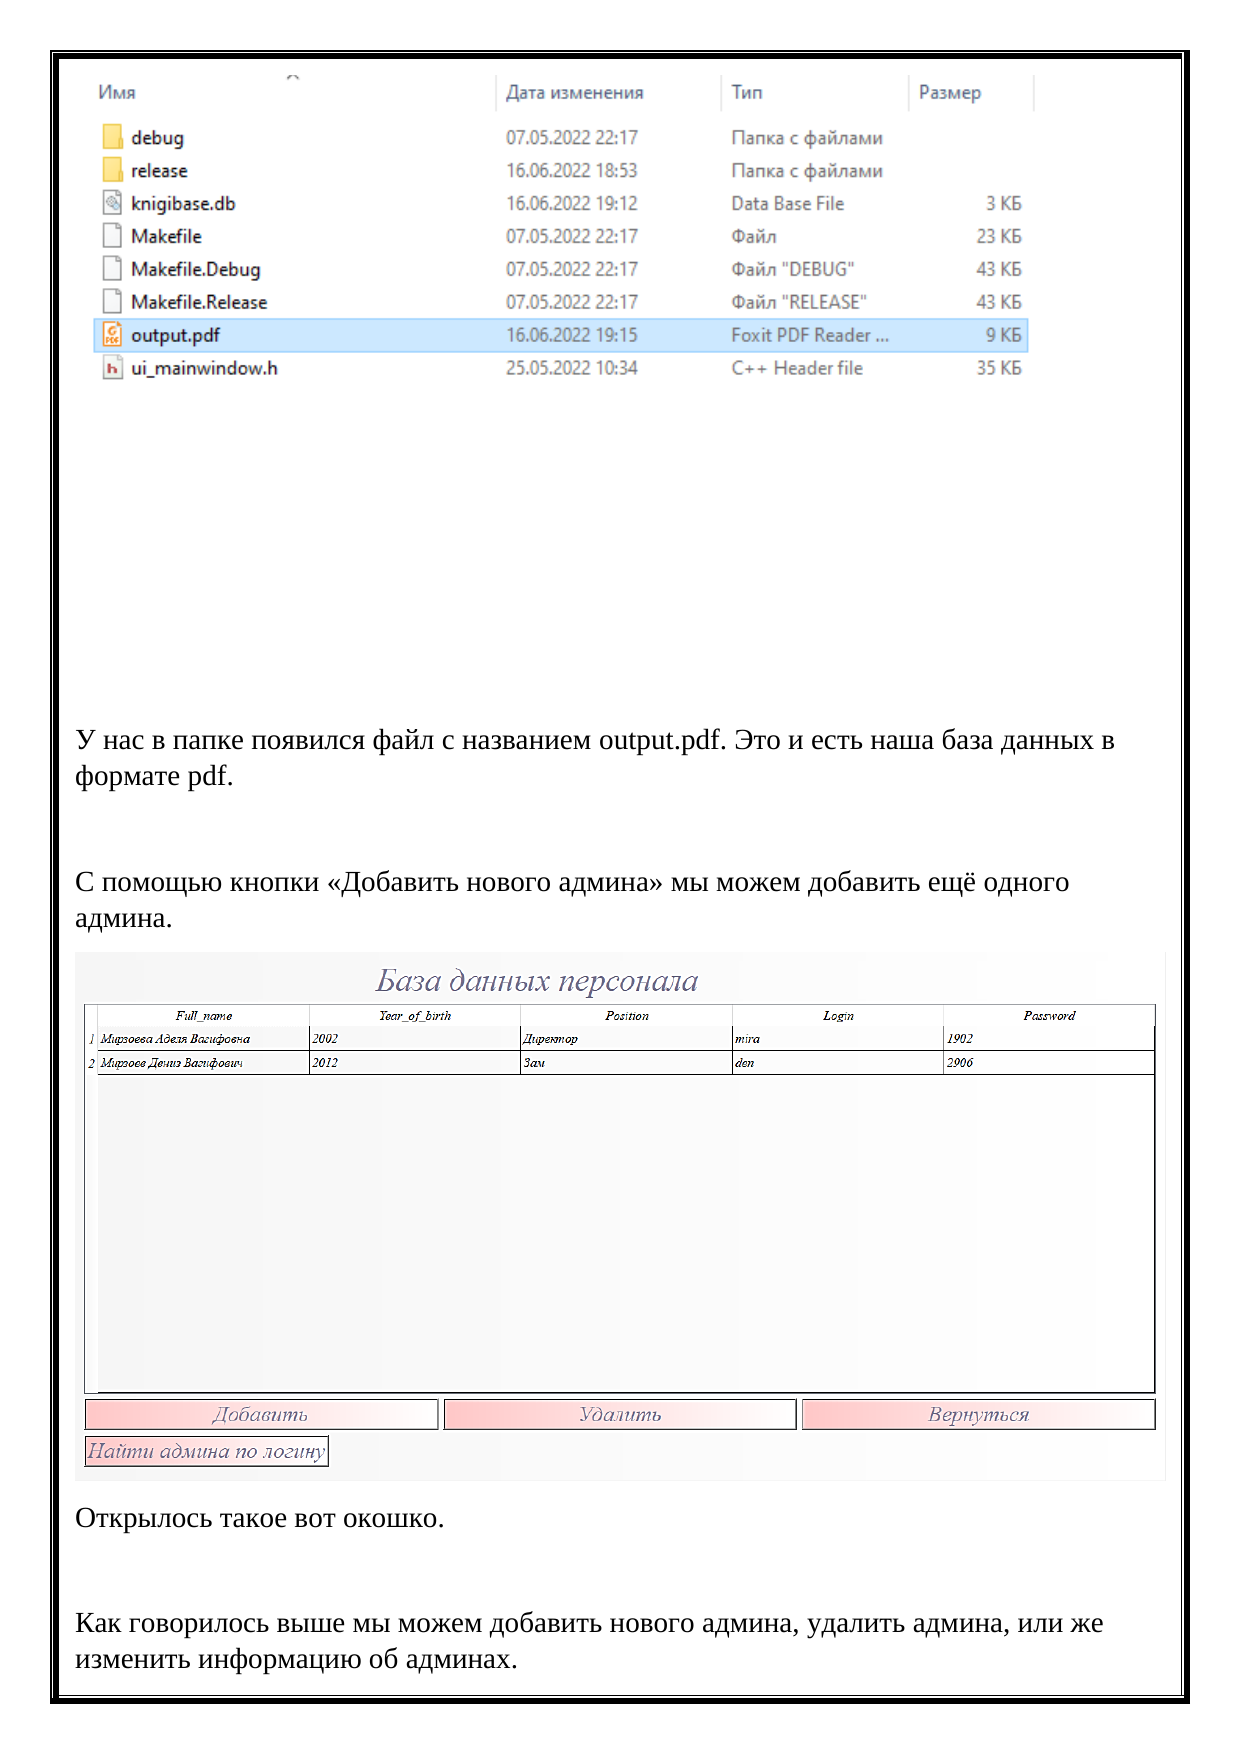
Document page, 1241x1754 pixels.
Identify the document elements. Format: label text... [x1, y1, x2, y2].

text У нас в папке появился файл с названием output.pdf. Это и есть наша база данных в формате pdf. [75, 722, 1165, 792]
picture [75, 952, 1166, 1481]
picture [75, 75, 1049, 704]
text С помощью кнопки «Добавить нового админа» мы можем добавить ещё одного админа. [75, 864, 1165, 933]
text Открылось такое вот окошко. [75, 1500, 1165, 1533]
text Как говорилось выше мы можем добавить нового админа, удалить админа, или же изменить информацию об админах. [75, 1606, 1165, 1675]
